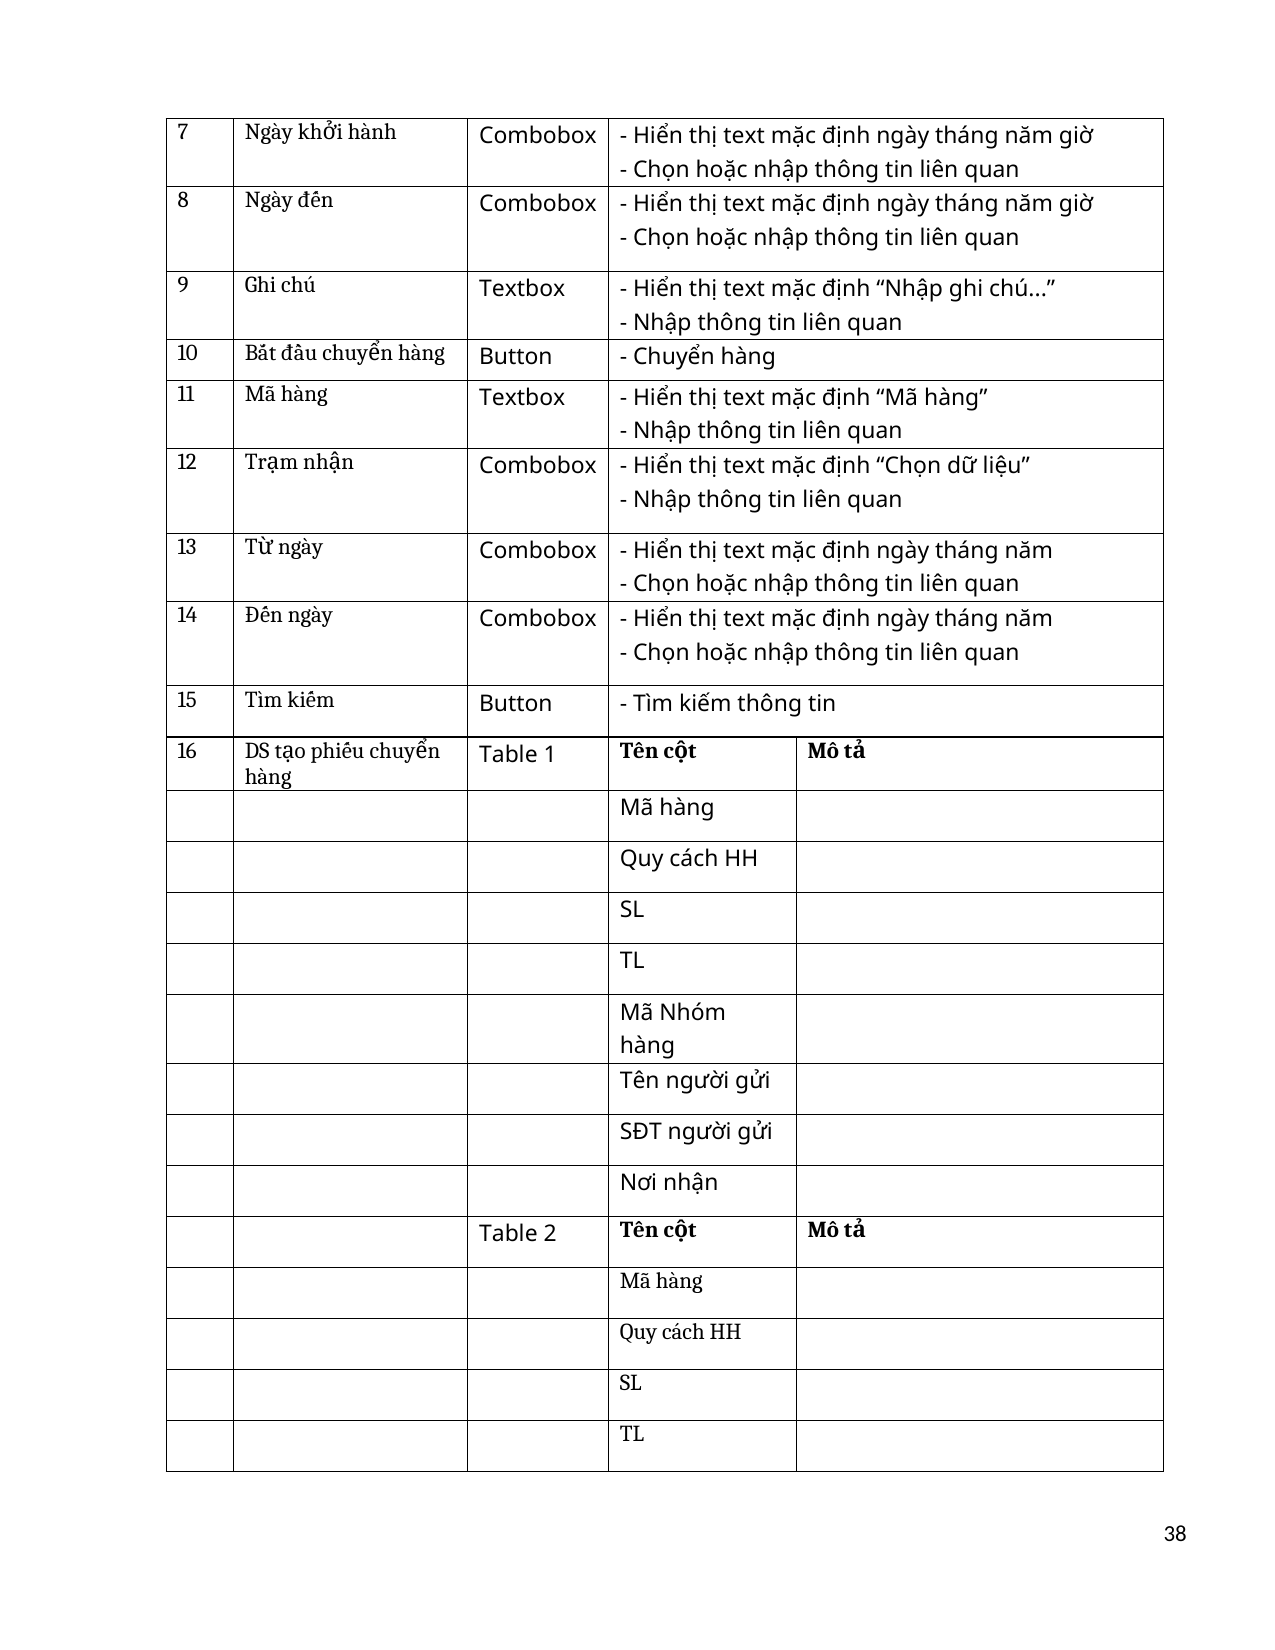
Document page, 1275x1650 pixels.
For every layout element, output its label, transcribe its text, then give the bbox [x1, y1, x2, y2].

table_cell - Hiển thị text mặc định ngày tháng năm - Chọn hoặc nhập thông tin liên quan [609, 534, 1163, 601]
table_cell [234, 1319, 467, 1369]
table_cell [468, 944, 608, 994]
table_cell 8 [167, 187, 233, 271]
table_cell Mã hàng [609, 791, 796, 841]
table_cell [167, 1115, 233, 1164]
table_cell Ngày khởi hành [234, 119, 467, 186]
table_cell [167, 842, 233, 892]
table_cell Quy cách HH [609, 842, 796, 892]
table_cell Từ ngày [234, 534, 467, 601]
table_cell Button [468, 340, 608, 379]
table_cell [468, 893, 608, 943]
table_cell [167, 1268, 233, 1318]
table_cell [167, 791, 233, 841]
table_cell [234, 1421, 467, 1471]
table_cell [468, 1115, 608, 1164]
table_cell Ngày đến [234, 187, 467, 271]
table_cell Tên cột [609, 738, 796, 790]
table_cell [167, 944, 233, 994]
table_cell [234, 1268, 467, 1318]
table_cell [167, 893, 233, 943]
table_cell Combobox [468, 534, 608, 601]
table_cell Trạm nhận [234, 449, 467, 532]
table_cell 15 [167, 686, 233, 736]
table_cell [468, 842, 608, 892]
table_cell 7 [167, 119, 233, 186]
table_cell [468, 791, 608, 841]
table_cell [468, 1421, 608, 1471]
table_cell [797, 1064, 1163, 1113]
table_cell Textbox [468, 381, 608, 448]
table_cell [167, 995, 233, 1062]
table_cell Mã hàng [609, 1268, 796, 1318]
table_cell [234, 1370, 467, 1420]
table_cell 11 [167, 381, 233, 448]
table_cell [797, 995, 1163, 1062]
table_cell [234, 995, 467, 1062]
table_cell Nơi nhận [609, 1166, 796, 1216]
table_cell 16 [167, 738, 233, 790]
table_cell Quy cách HH [609, 1319, 796, 1369]
table_cell [797, 893, 1163, 943]
table_cell - Hiển thị text mặc định ngày tháng năm giờ - Chọn hoặc nhập thông tin liên quan [609, 187, 1163, 271]
table_cell TL [609, 944, 796, 994]
table_cell [797, 791, 1163, 841]
table_cell [468, 995, 608, 1062]
table_cell - Hiển thị text mặc định “Nhập ghi chú...” - Nhập thông tin liên quan [609, 272, 1163, 339]
table_cell [167, 1064, 233, 1113]
table_cell Combobox [468, 119, 608, 186]
table_cell SL [609, 1370, 796, 1420]
table_cell Đến ngày [234, 602, 467, 685]
table_cell Table 1 [468, 738, 608, 790]
table_cell - Hiển thị text mặc định “Chọn dữ liệu” - Nhập thông tin liên quan [609, 449, 1163, 532]
table_cell 10 [167, 340, 233, 379]
table_cell [234, 1064, 467, 1113]
table_cell [468, 1319, 608, 1369]
table_cell 14 [167, 602, 233, 685]
table_cell [234, 893, 467, 943]
table_cell SĐT người gửi [609, 1115, 796, 1164]
table_cell [468, 1166, 608, 1216]
table_cell 13 [167, 534, 233, 601]
table_cell - Hiển thị text mặc định “Mã hàng” - Nhập thông tin liên quan [609, 381, 1163, 448]
table_cell [167, 1370, 233, 1420]
table_cell [234, 1115, 467, 1164]
table_cell [234, 842, 467, 892]
table_cell [468, 1064, 608, 1113]
table_cell Mô tả [797, 1217, 1163, 1267]
table_cell [468, 1370, 608, 1420]
table_cell DS tạo phiếu chuyển hàng [234, 738, 467, 790]
table_cell [797, 944, 1163, 994]
table_cell Ghi chú [234, 272, 467, 339]
table_cell - Chuyển hàng [609, 340, 1163, 379]
table_cell [468, 1268, 608, 1318]
table_cell Tìm kiếm [234, 686, 467, 736]
table_cell Tên người gửi [609, 1064, 796, 1113]
table_cell [797, 1166, 1163, 1216]
table_cell Mã Nhóm hàng [609, 995, 796, 1062]
table_cell Mã hàng [234, 381, 467, 448]
table_cell [234, 1166, 467, 1216]
table_cell - Tìm kiếm thông tin [609, 686, 1163, 736]
table_cell [167, 1217, 233, 1267]
table_cell [234, 944, 467, 994]
table_cell [234, 791, 467, 841]
table_cell Mô tả [797, 738, 1163, 790]
table_cell Combobox [468, 449, 608, 532]
table_cell [797, 1370, 1163, 1420]
table_cell Button [468, 686, 608, 736]
table_cell [167, 1319, 233, 1369]
table_cell Combobox [468, 187, 608, 271]
table_cell [797, 1268, 1163, 1318]
table_cell Bắt đầu chuyển hàng [234, 340, 467, 379]
table_cell [797, 1421, 1163, 1471]
table_cell [234, 1217, 467, 1267]
table_cell 9 [167, 272, 233, 339]
table_cell - Hiển thị text mặc định ngày tháng năm giờ - Chọn hoặc nhập thông tin liên quan [609, 119, 1163, 186]
table_cell Textbox [468, 272, 608, 339]
table_cell Combobox [468, 602, 608, 685]
table_cell SL [609, 893, 796, 943]
table_cell [797, 842, 1163, 892]
table_cell [797, 1319, 1163, 1369]
table_cell Tên cột [609, 1217, 796, 1267]
table_cell [797, 1115, 1163, 1164]
table_cell Table 2 [468, 1217, 608, 1267]
table_cell 12 [167, 449, 233, 532]
table_cell - Hiển thị text mặc định ngày tháng năm - Chọn hoặc nhập thông tin liên quan [609, 602, 1163, 685]
table_cell TL [609, 1421, 796, 1471]
table_cell [167, 1421, 233, 1471]
table_cell [167, 1166, 233, 1216]
